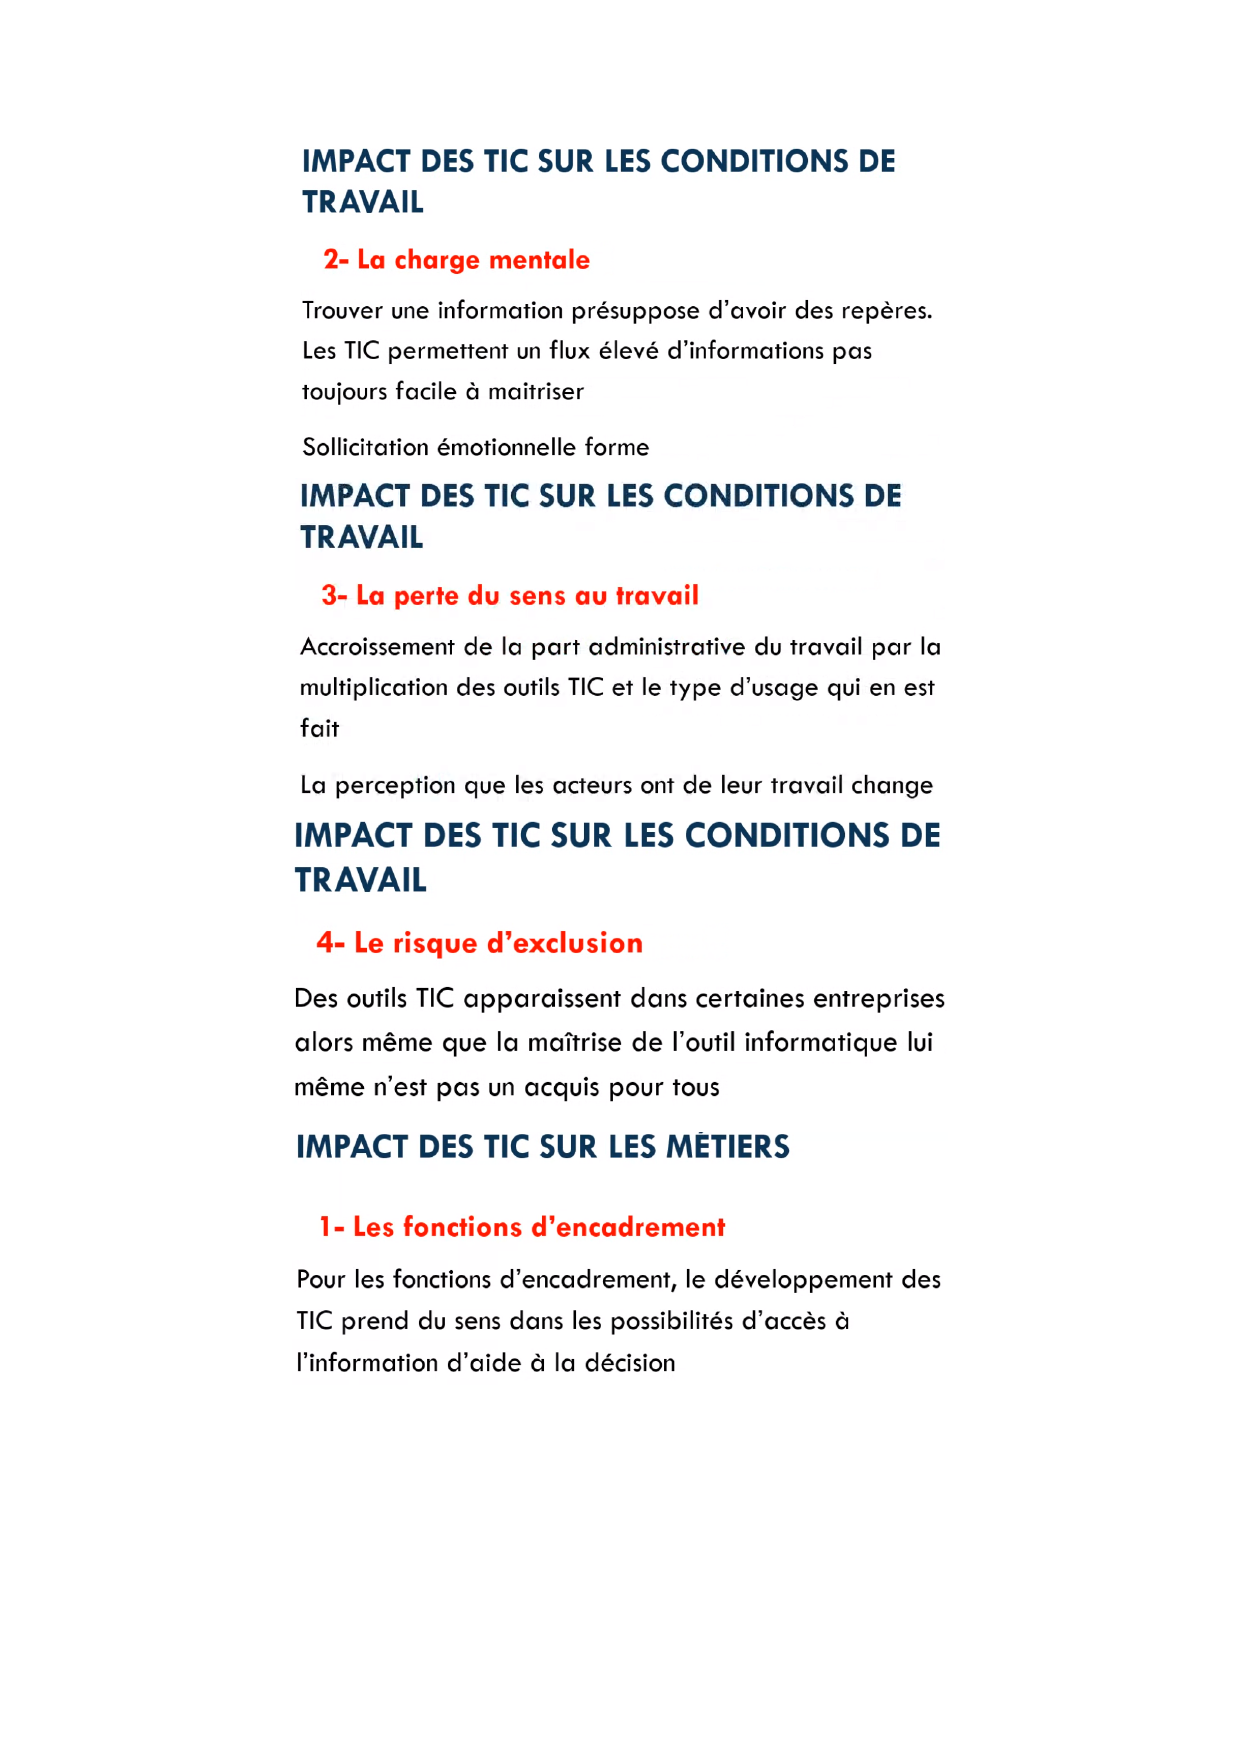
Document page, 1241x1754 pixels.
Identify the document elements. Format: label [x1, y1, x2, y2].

picture [295, 478, 945, 802]
picture [300, 147, 940, 460]
picture [291, 1132, 949, 1385]
picture [290, 821, 950, 1114]
